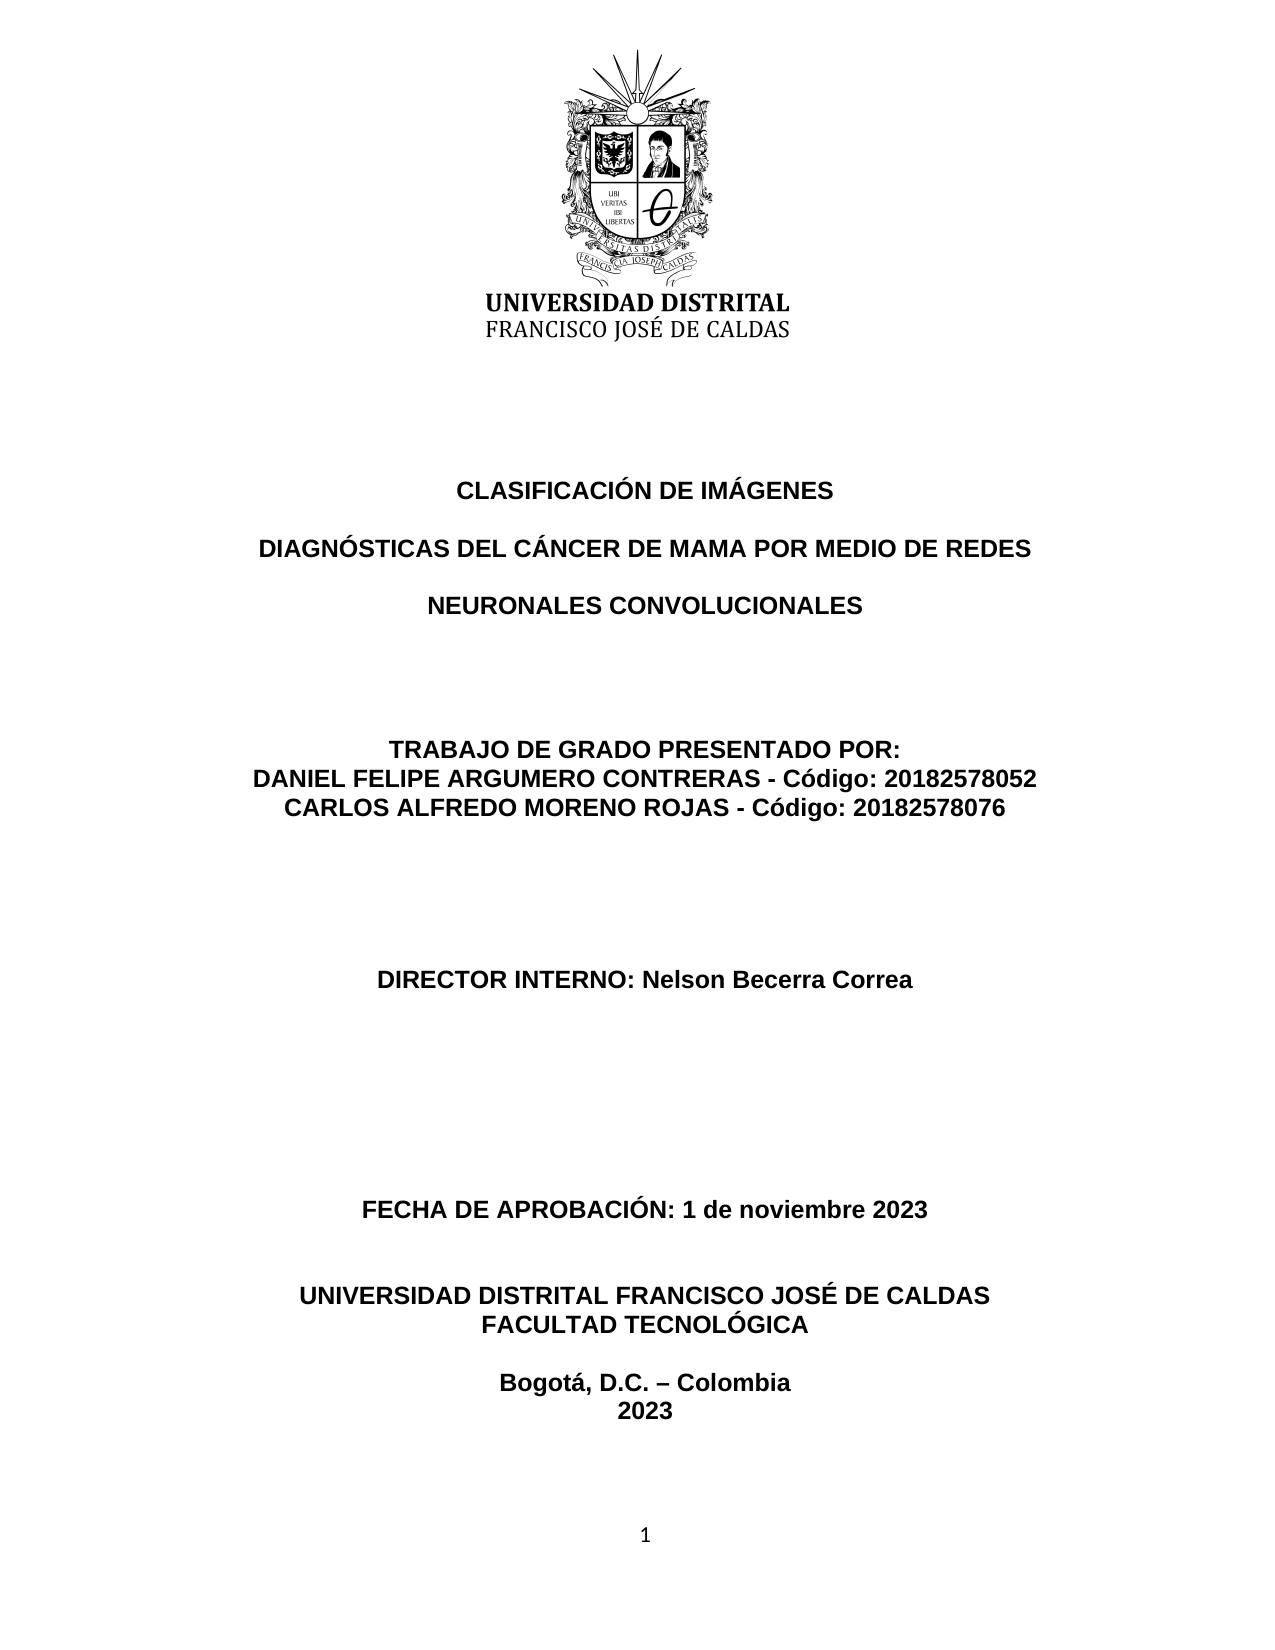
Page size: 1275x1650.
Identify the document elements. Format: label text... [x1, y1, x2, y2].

text DANIEL FELIPE ARGUMERO CONTRERAS - Código: 20182578052 [45, 764, 1245, 792]
text 2023 [45, 1396, 1245, 1425]
text CARLOS ALFREDO MORENO ROJAS - Código: 20182578076 [45, 792, 1245, 821]
text TRABAJO DE GRADO PRESENTADO POR: [45, 735, 1245, 764]
text FACULTAD TECNOLÓGICA [45, 1310, 1245, 1339]
text Bogotá, D.C. – Colombia [45, 1367, 1245, 1396]
text DIRECTOR INTERNO: Nelson Becerra Correa [45, 965, 1245, 994]
text DIAGNÓSTICAS DEL CÁNCER DE MAMA POR MEDIO DE REDES [45, 534, 1245, 562]
picture [482, 45, 789, 342]
text FECHA DE APROBACIÓN: 1 de noviembre 2023 [45, 1195, 1245, 1224]
text NEURONALES CONVOLUCIONALES [45, 591, 1245, 620]
text UNIVERSIDAD DISTRITAL FRANCISCO JOSÉ DE CALDAS [45, 1281, 1245, 1310]
text CLASIFICACIÓN DE IMÁGENES [45, 476, 1245, 505]
